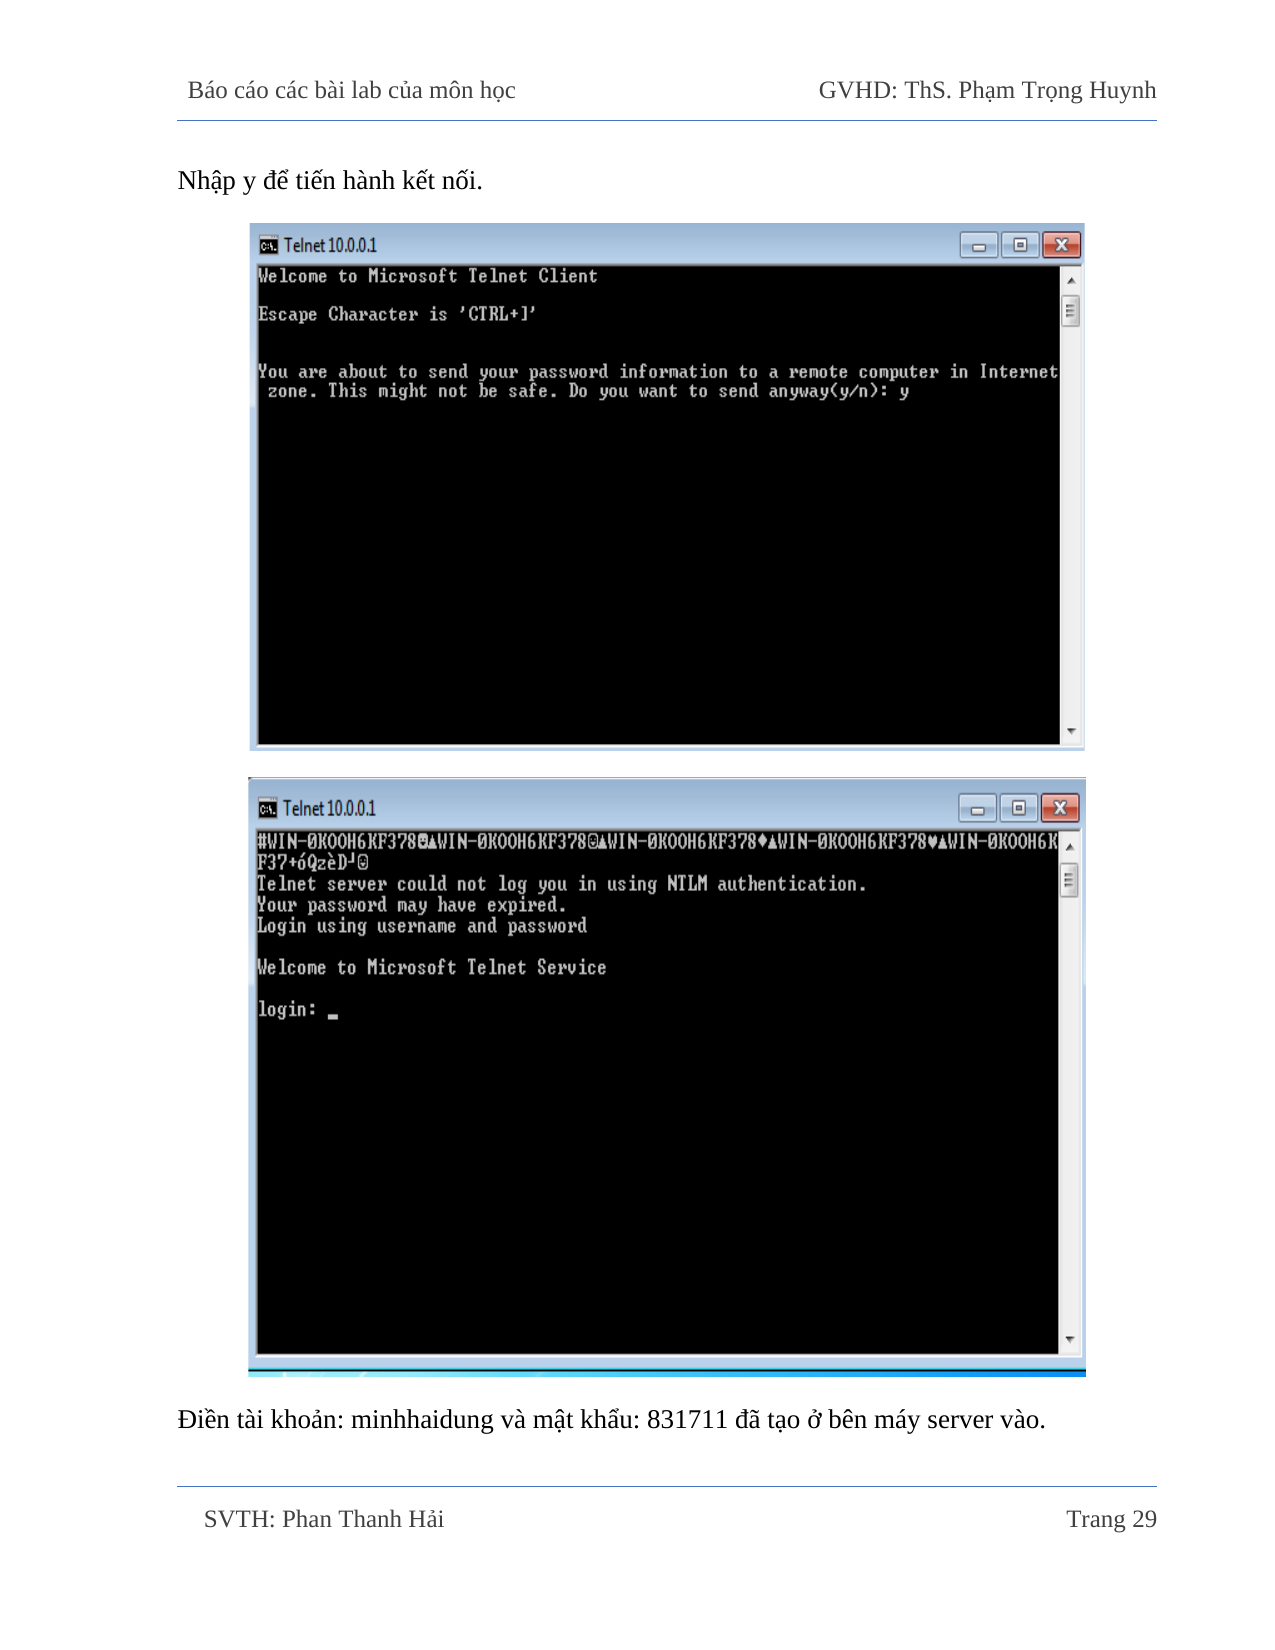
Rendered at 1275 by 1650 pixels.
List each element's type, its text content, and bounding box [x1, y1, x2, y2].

picture [248, 777, 1086, 1377]
text Điền tài khoản: minhhaidung và mật khẩu: 831711 đã tạo ở bên máy server vào. [177, 1403, 1157, 1434]
text Nhập y để tiến hành kết nối. [177, 164, 1157, 195]
picture [249, 223, 1085, 751]
